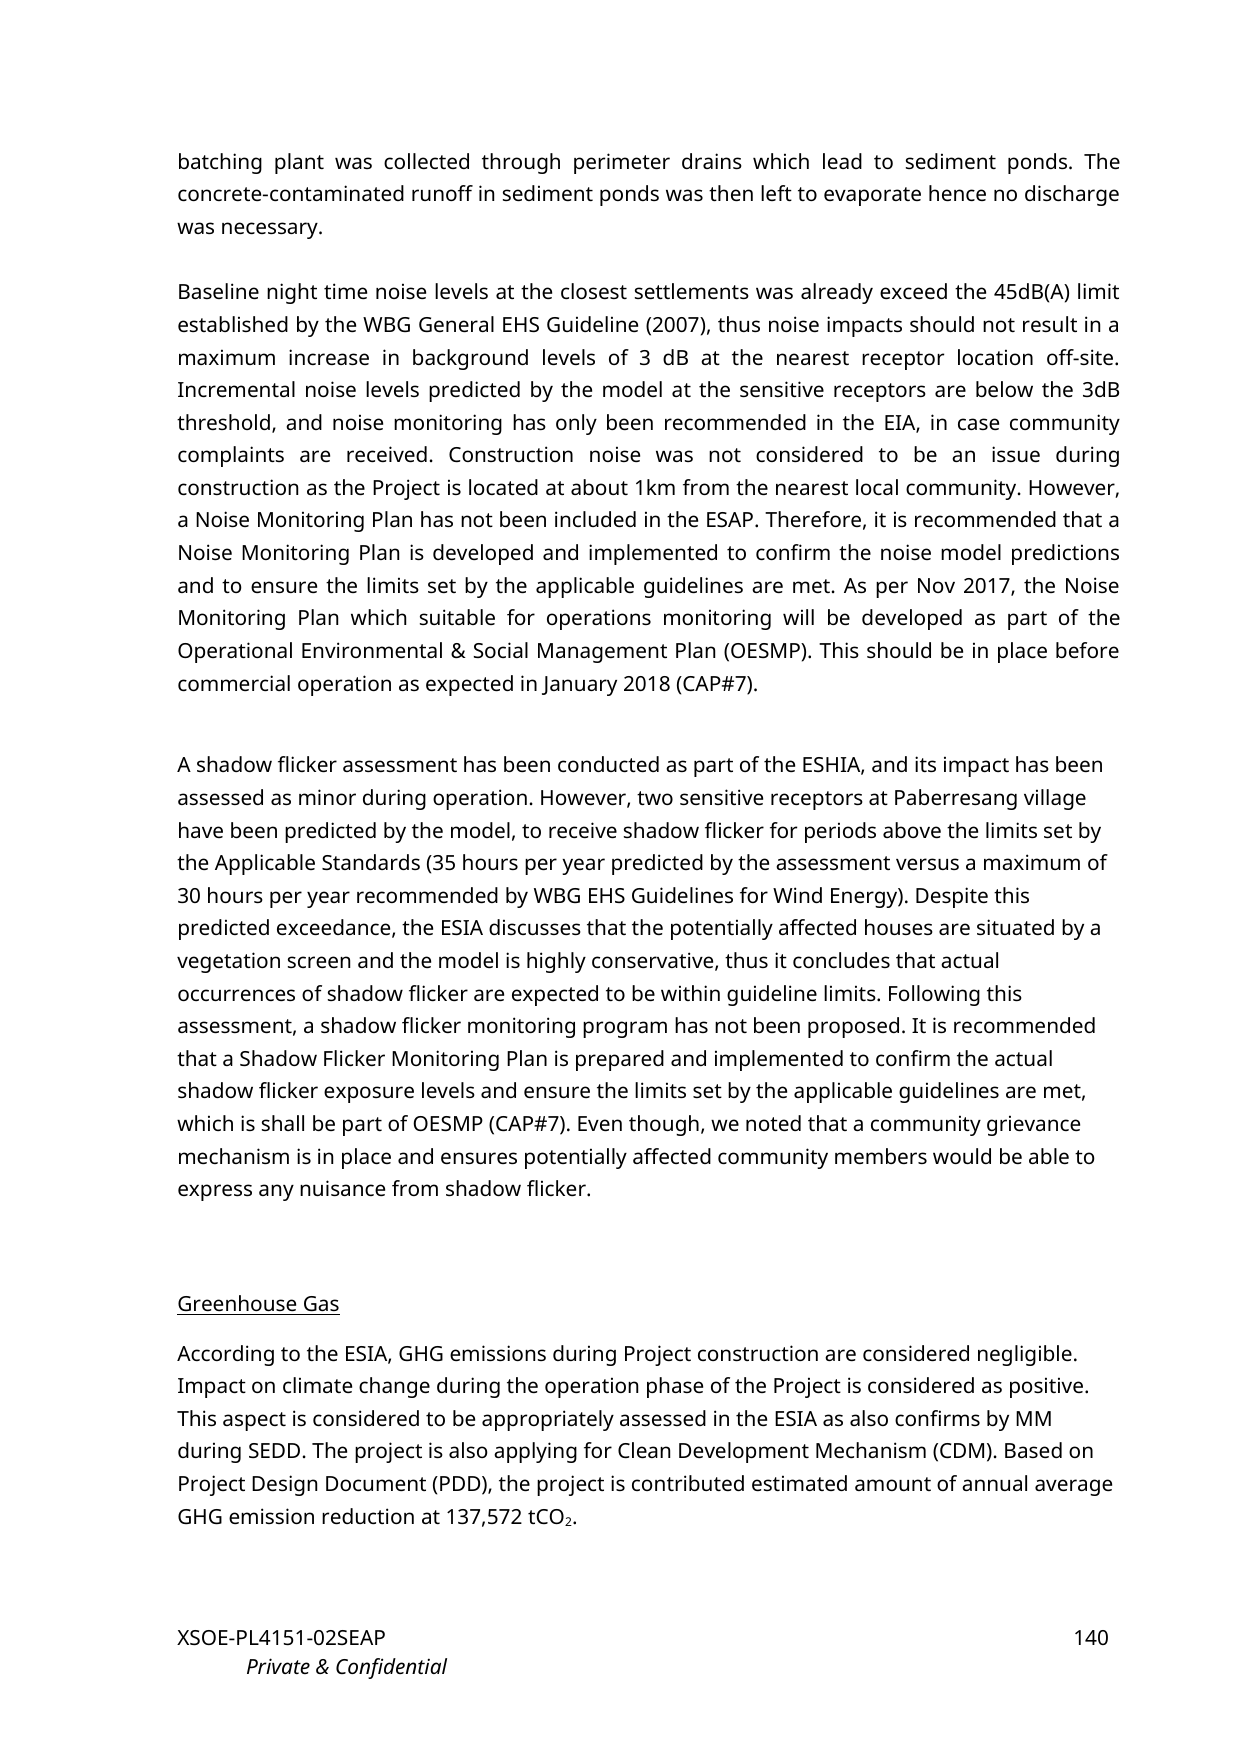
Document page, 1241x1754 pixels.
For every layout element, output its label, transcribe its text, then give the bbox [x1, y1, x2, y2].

text According to the ESIA, GHG emissions during Project construction are considered negligible. Impact on climate change during the operation phase of the Project is considered as positive. This aspect is considered to be appropriately assessed in the ESIA as also confirms by MM during SEDD. The project is also applying for Clean Development Mechanism (CDM). Based on Project Design Document (PDD), the project is contributed estimated amount of annual average GHG emission reduction at 137,572 tCO2. [177, 1339, 1122, 1530]
text A shadow flicker assessment has been conducted as part of the ESHIA, and its impact has been assessed as minor during operation. However, two sensitive receptors at Paberresang village have been predicted by the model, to receive shadow flicker for periods above the limits set by the Applicable Standards (35 hours per year predicted by the assessment versus a maximum of 30 hours per year recommended by WBG EHS Guidelines for Wind Energy). Despite this predicted exceedance, the ESIA discusses that the potentially affected houses are situated by a vegetation screen and the model is highly conservative, thus it concludes that actual occurrences of shadow flicker are expected to be within guideline limits. Following this assessment, a shadow flicker monitoring program has not been proposed. It is recommended that a Shadow Flicker Monitoring Plan is prepared and implemented to confirm the actual shadow flicker exposure levels and ensure the limits set by the applicable guidelines are met, which is shall be part of OESMP (CAP#7). Even though, we noted that a community grievance mechanism is in place and ensures potentially affected community members would be able to express any nuisance from shadow flicker. [177, 751, 1122, 1203]
text Baseline night time noise levels at the closest settlements was already exceed the 45dB(A) limit established by the WBG General EHS Guideline (2007), thus noise impacts should not result in a maximum increase in background levels of 3 dB at the nearest receptor location off-site. Incremental noise levels predicted by the model at the sensitive receptors are below the 3dB threshold, and noise monitoring has only been recommended in the EIA, in case community complaints are received. Construction noise was not considered to be an issue during construction as the Project is located at about 1km from the nearest local community. However, a Noise Monitoring Plan has not been included in the ESAP. Therefore, it is recommended that a Noise Monitoring Plan is developed and implemented to confirm the noise model predictions and to ensure the limits set by the applicable guidelines are met. As per Nov 2017, the Noise Monitoring Plan which suitable for operations monitoring will be developed as part of the Operational Environmental & Social Management Plan (OESMP). This should be in place before commercial operation as expected in January 2018 (CAP#7). [177, 277, 1122, 697]
text Greenhouse Gas [177, 1289, 1122, 1318]
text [177, 147, 1122, 241]
